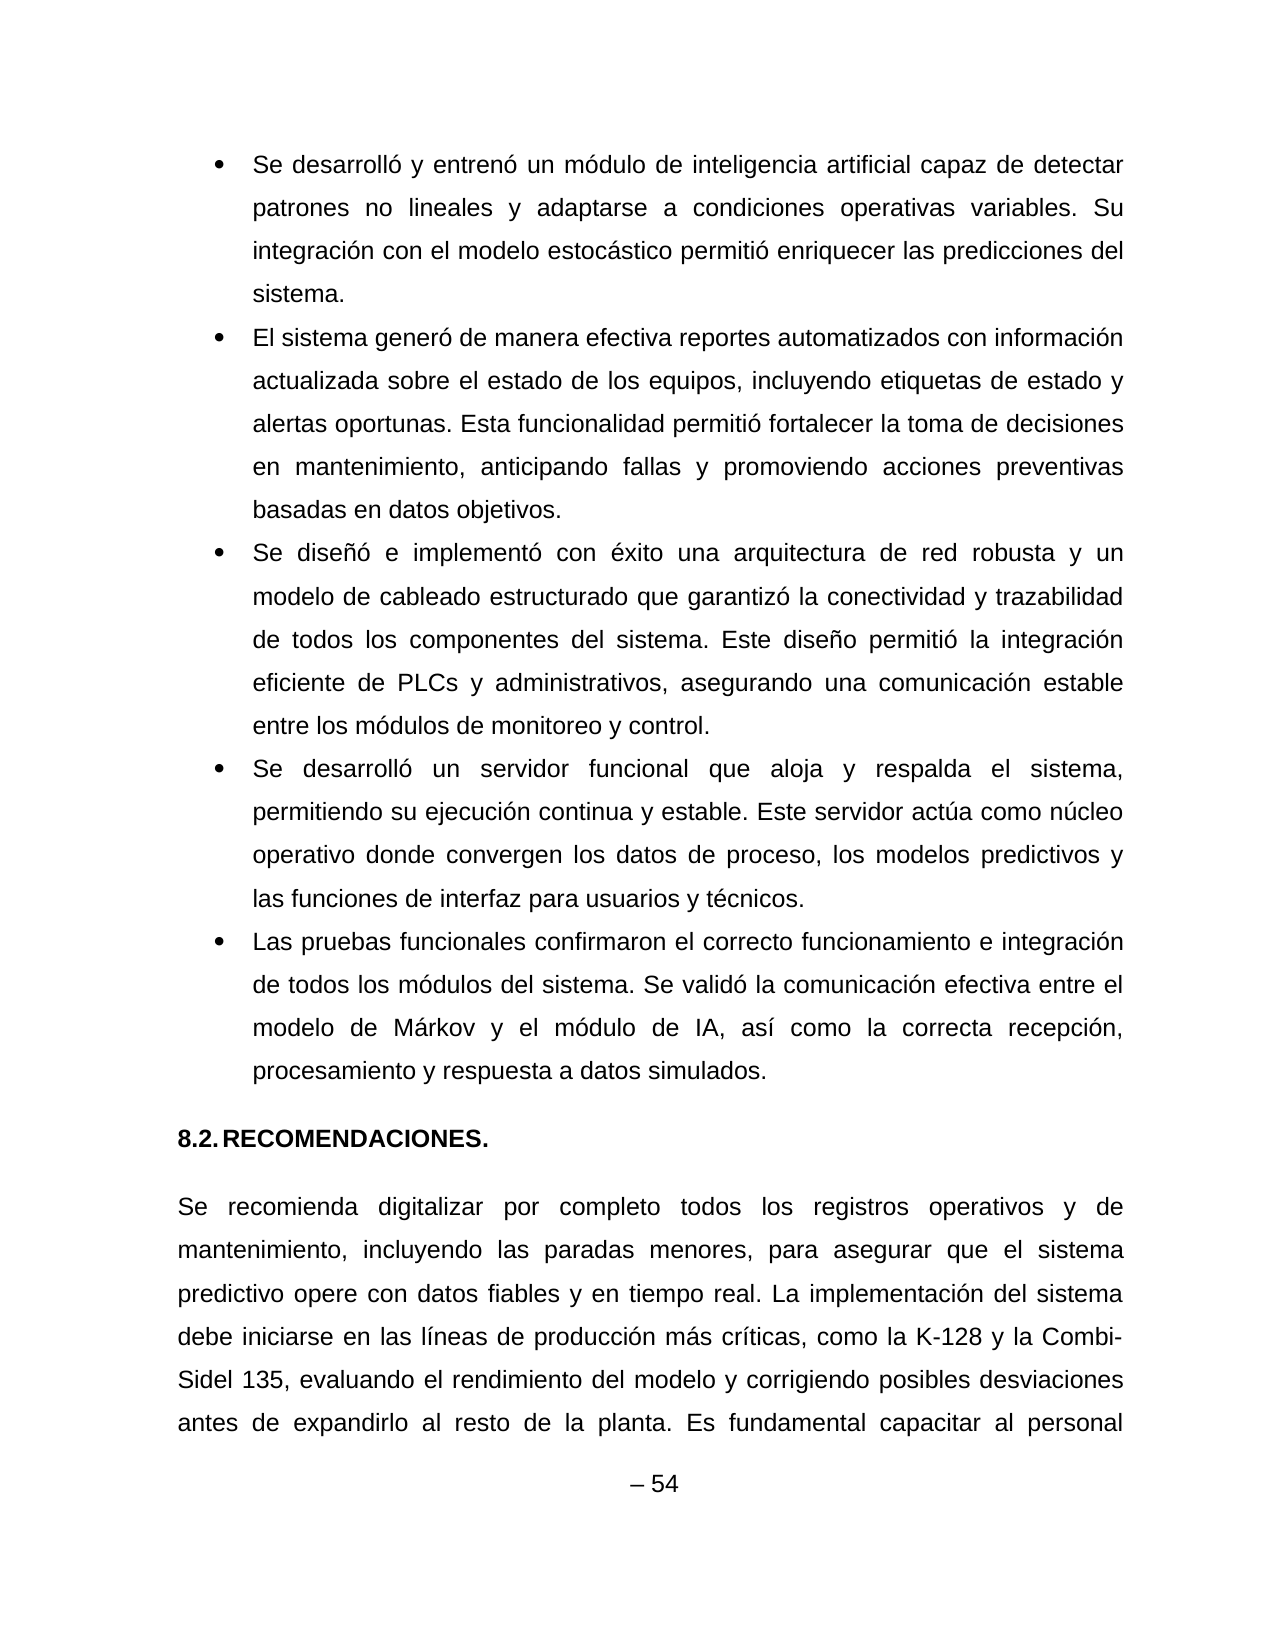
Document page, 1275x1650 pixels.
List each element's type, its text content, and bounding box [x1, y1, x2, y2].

list El sistema generó de manera efectiva reportes automatizados con información actualizada sobre el estado de los equipos, incluyendo etiquetas de estado y alertas oportunas. Esta funcionalidad permitió fortalecer la toma de decisiones en mantenimiento, anticipando fallas y promoviendo acciones preventivas basadas en datos objetivos. [215, 323, 1125, 524]
list Se desarrolló un servidor funcional que aloja y respalda el sistema, permitiendo su ejecución continua y estable. Este servidor actúa como núcleo operativo donde convergen los datos de proceso, los modelos predictivos y las funciones de interfaz para usuarios y técnicos. [215, 754, 1125, 912]
list Se desarrolló y entrenó un módulo de inteligencia artificial capaz de detectar patrones no lineales y adaptarse a condiciones operativas variables. Su integración con el modelo estocástico permitió enriquecer las predicciones del sistema. [215, 150, 1125, 308]
list Las pruebas funcionales confirmaron el correcto funcionamiento e integración de todos los módulos del sistema. Se validó la comunicación efectiva entre el modelo de Márkov y el módulo de IA, así como la correcta recepción, procesamiento y respuesta a datos simulados. [215, 927, 1125, 1085]
subtitle RECOMENDACIONES. [177, 1124, 1125, 1153]
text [177, 1192, 1125, 1437]
list Se diseñó e implementó con éxito una arquitectura de red robusta y un modelo de cableado estructurado que garantizó la conectividad y trazabilidad de todos los componentes del sistema. Este diseño permitió la integración eficiente de PLCs y administrativos, asegurando una comunicación estable entre los módulos de monitoreo y control. [215, 538, 1125, 740]
